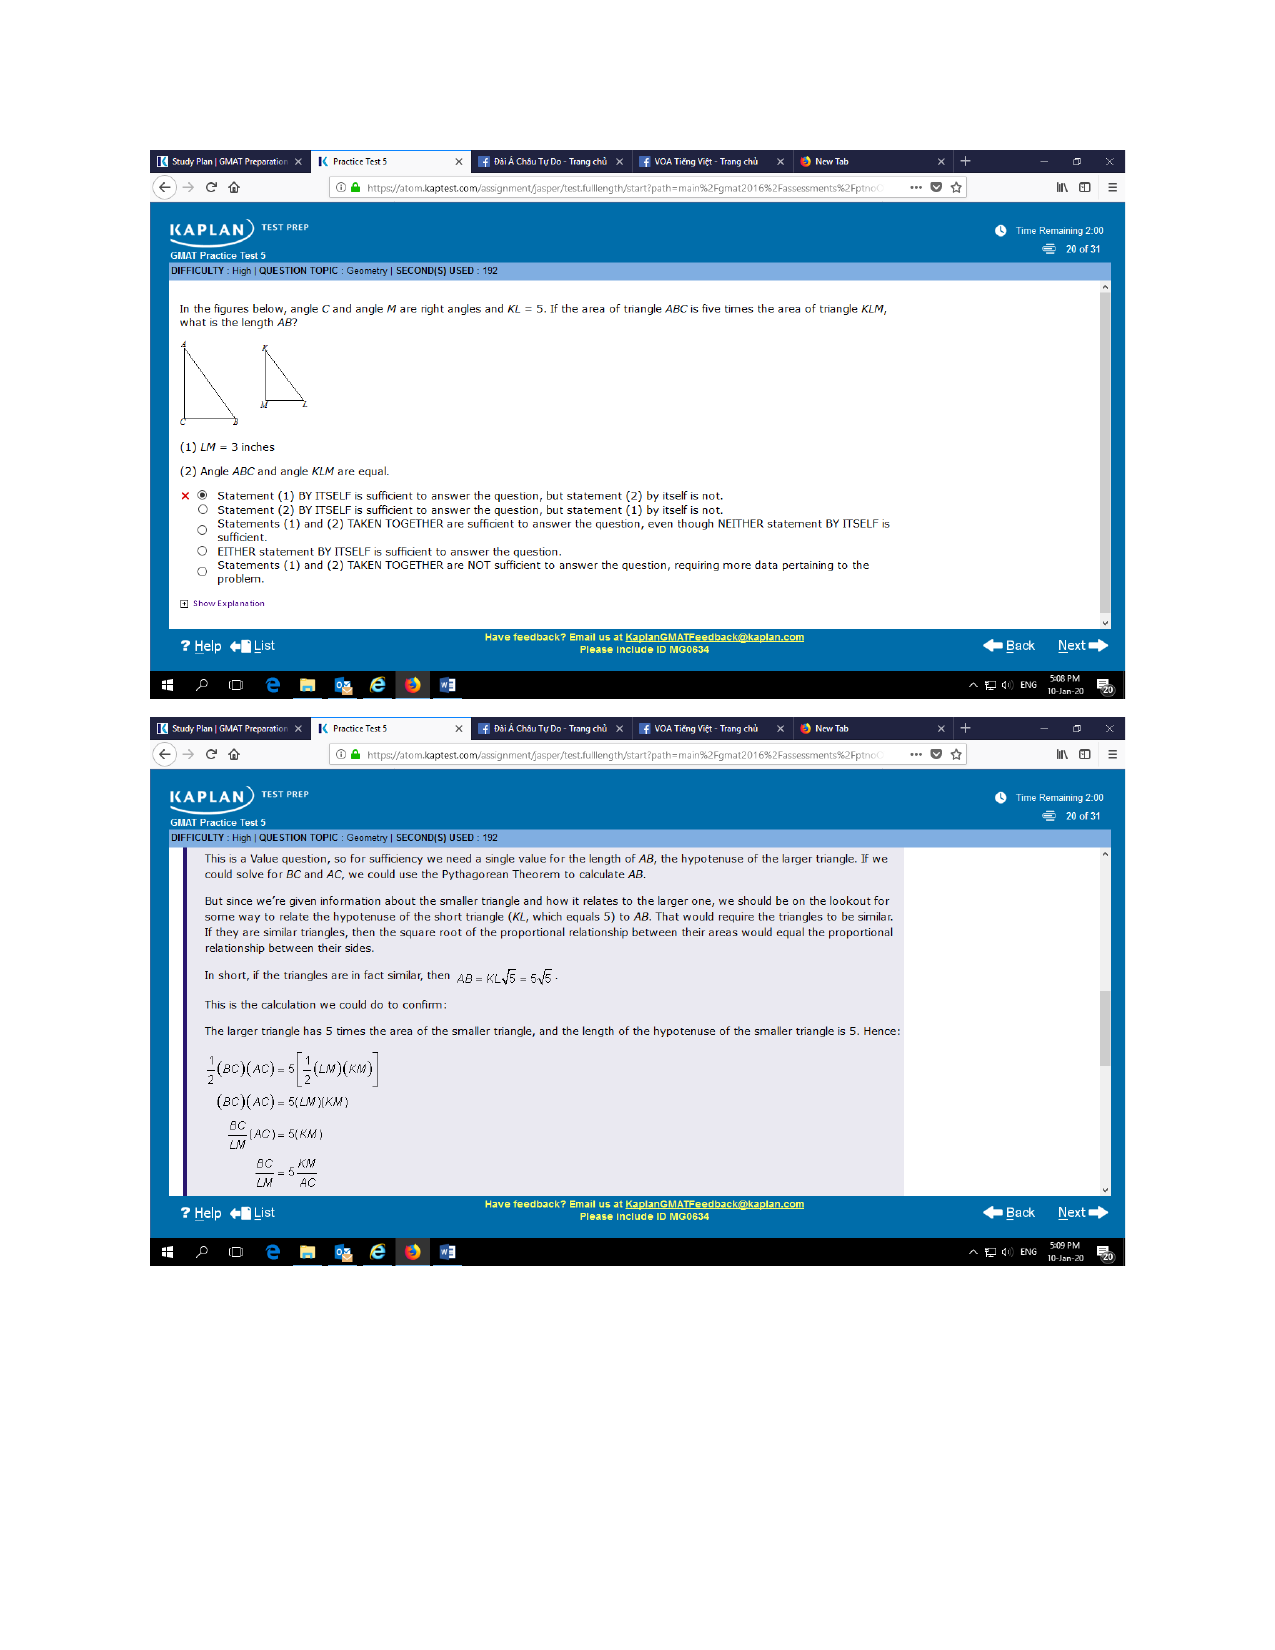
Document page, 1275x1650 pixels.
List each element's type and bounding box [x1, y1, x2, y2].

picture [150, 150, 1125, 699]
picture [150, 717, 1125, 1266]
